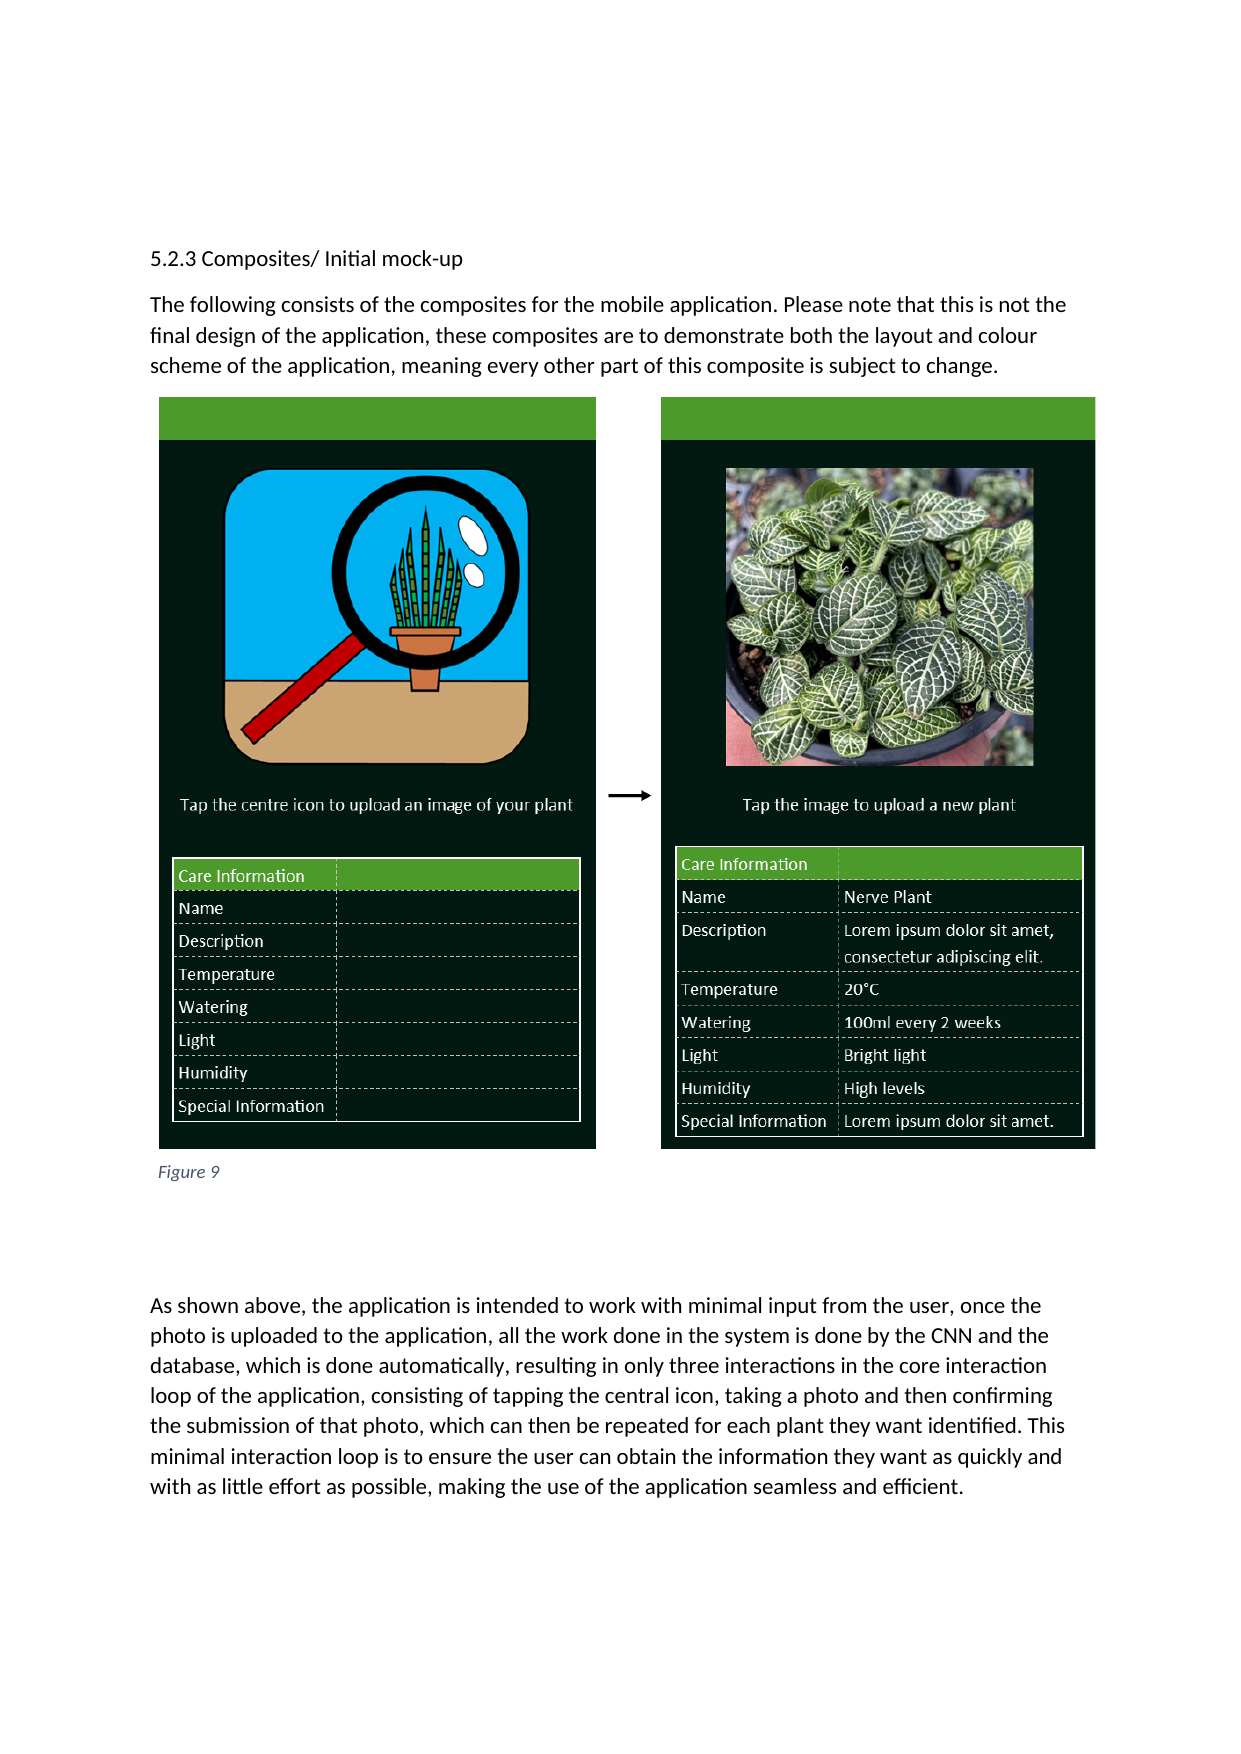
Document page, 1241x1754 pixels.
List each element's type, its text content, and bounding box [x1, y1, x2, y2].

text The following consists of the composites for the mobile application. Please note that this is not the final design of the application, these composites are to demonstrate both the layout and colour scheme of the application, meaning every other part of this composite is subject to change. [150, 291, 1090, 379]
picture [157, 397, 1095, 1148]
text As shown above, the application is intended to work with minimal input from the user, once the photo is uploaded to the application, all the work done in the system is done by the CNN and the database, which is done automatically, resulting in only three interactions in the core interaction loop of the application, consisting of tapping the central icon, taking a photo and then confirming the submission of that photo, which can then be repeated for each plant they want identified. This minimal interaction loop is to ensure the user can obtain the information they want as quickly and with as little effort as possible, making the use of the application seamless and efficient. [150, 1291, 1090, 1500]
text 5.2.3 Composites/ Initial mock-up [150, 244, 1090, 272]
